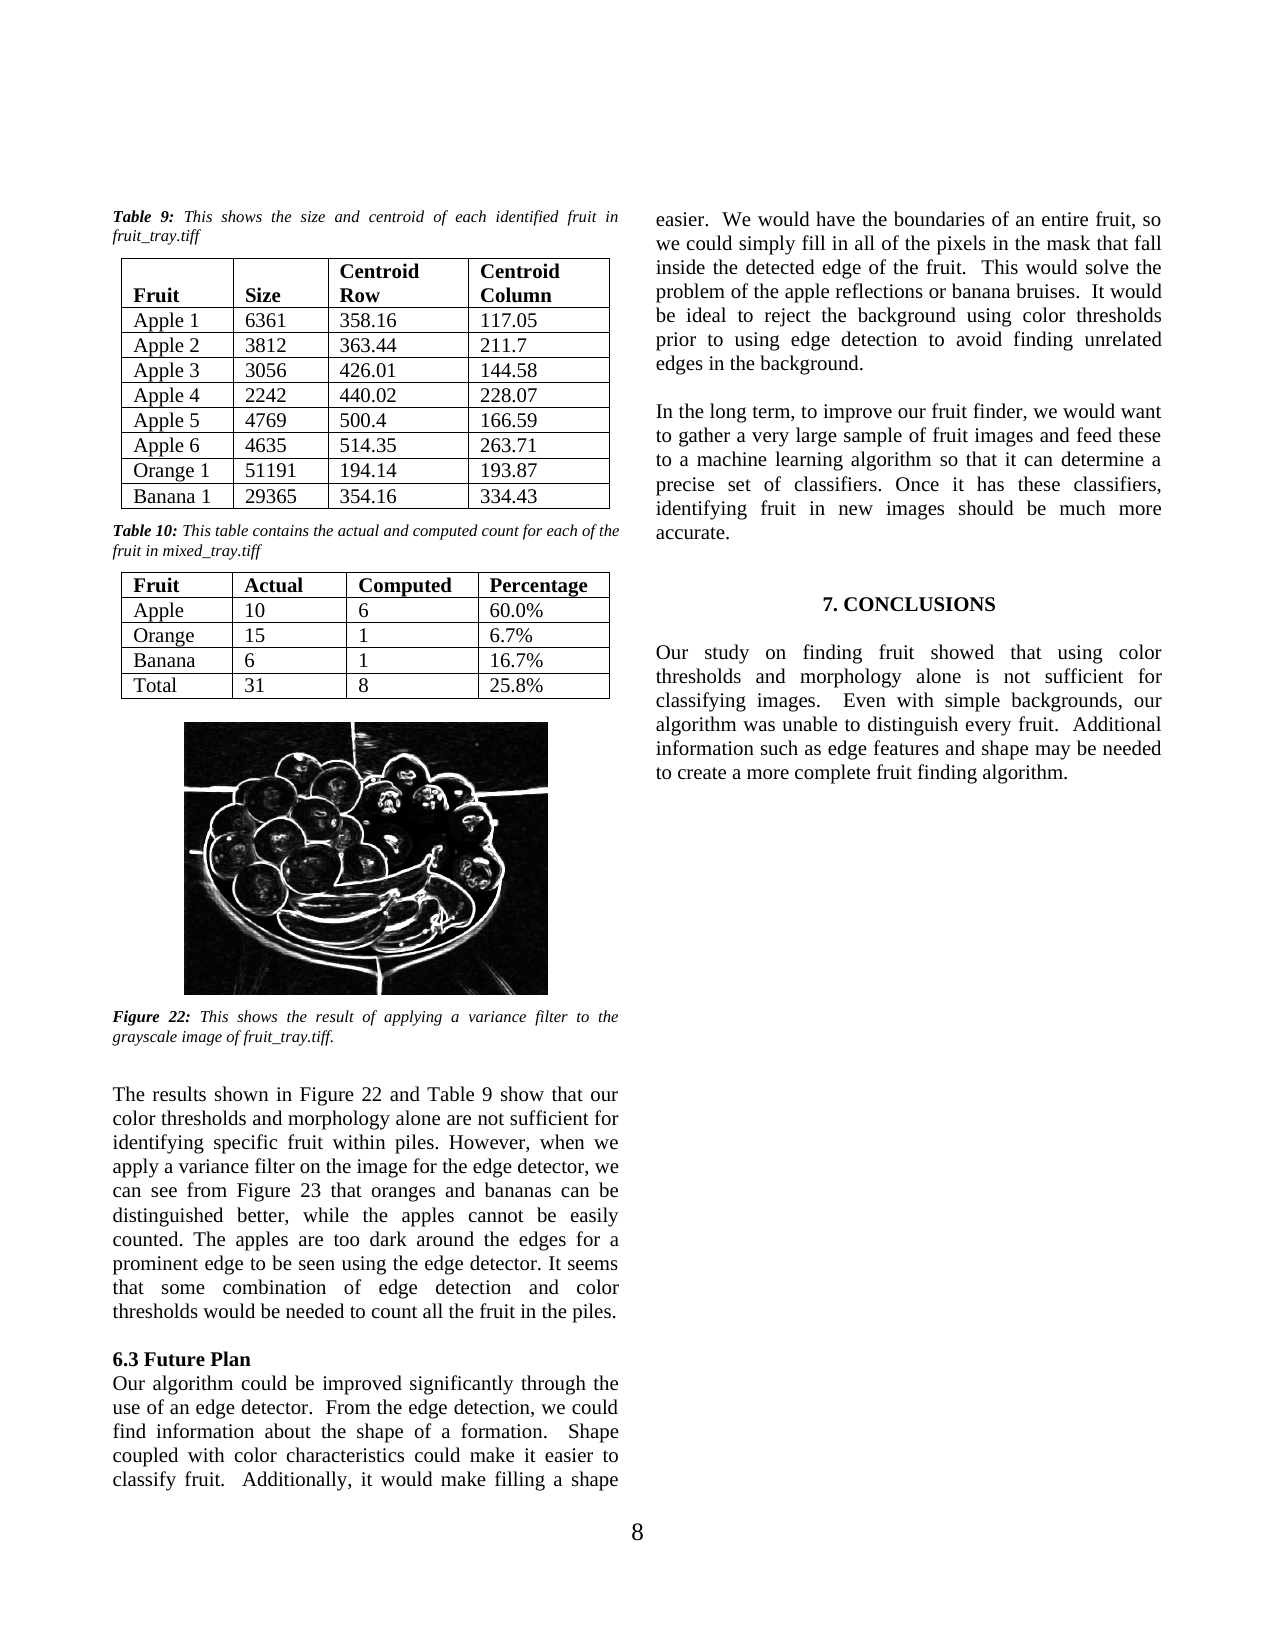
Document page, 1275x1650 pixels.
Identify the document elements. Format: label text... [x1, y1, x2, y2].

text 7. conclusions [656, 592, 1162, 616]
table_header Fruit [122, 259, 233, 307]
text The results shown in Figure 22 and Table 9 show that our color thresholds and morphology alone are not sufficient for identifying specific fruit within piles. However, when we apply a variance filter on the image for the edge detector, we can see from Figure 23 that oranges and bananas can be distinguished better, while the apples cannot be easily counted. The apples are too dark around the edges for a prominent edge to be seen using the edge detector. It seems that some combination of edge detection and color thresholds would be needed to count all the fruit in the piles. [112, 1082, 619, 1323]
table_cell 2242 [234, 383, 328, 407]
table_cell 3056 [234, 358, 328, 382]
table_cell 354.16 [329, 484, 468, 508]
table_cell Apple 3 [122, 358, 233, 382]
table_cell 6 [347, 598, 478, 622]
table_cell 25.8% [479, 674, 609, 697]
text In the long term, to improve our fruit finder, we would want to gather a very large sample of fruit images and feed these to a machine learning algorithm so that it can determine a precise set of classifiers. Once it has these classifiers, identifying fruit in new images should be much more accurate. [656, 399, 1162, 544]
text Our algorithm could be improved significantly through the use of an edge detector. From the edge detection, we could find information about the shape of a formation. Shape coupled with color characteristics could make it easier to classify fruit. Additionally, it would make filling a shape easier. We would have the boundaries of an entire fruit, so we could simply fill in all of the pixels in the mask that fall inside the detected edge of the fruit. This would solve the problem of the apple reflections or banana bruises. It would be ideal to reject the background using color thresholds prior to using edge detection to avoid finding unrelated edges in the background. [112, 1371, 619, 1491]
table_cell 6361 [234, 308, 328, 332]
table_header Centroid Row [329, 259, 468, 307]
picture [184, 722, 548, 995]
table_cell 144.58 [469, 358, 609, 382]
table_cell Apple 5 [122, 408, 233, 432]
table_cell 358.16 [329, 308, 468, 332]
table_cell 16.7% [479, 648, 609, 672]
table_header Actual [233, 573, 346, 597]
table_header Fruit [122, 573, 232, 597]
table_cell Apple 1 [122, 308, 233, 332]
table_cell 3812 [234, 333, 328, 357]
table_cell 166.59 [469, 408, 609, 432]
table_cell 6.7% [479, 623, 609, 647]
table_cell 1 [347, 623, 478, 647]
table_cell 8 [347, 674, 478, 697]
table_cell 51191 [234, 459, 328, 482]
table_cell Total [122, 674, 232, 697]
table_cell 228.07 [469, 383, 609, 407]
table_cell Banana 1 [122, 484, 233, 508]
table_cell Orange 1 [122, 459, 233, 482]
table_cell 514.35 [329, 433, 468, 457]
table_cell 60.0% [479, 598, 609, 622]
table_cell 4635 [234, 433, 328, 457]
table_cell Orange [122, 623, 232, 647]
table_cell Apple [122, 598, 232, 622]
table_cell 1 [347, 648, 478, 672]
text Our algorithm could be improved significantly through the use of an edge detector. From the edge detection, we could find information about the shape of a formation. Shape coupled with color characteristics could make it easier to classify fruit. Additionally, it would make filling a shape easier. We would have the boundaries of an entire fruit, so we could simply fill in all of the pixels in the mask that fall inside the detected edge of the fruit. This would solve the problem of the apple reflections or banana bruises. It would be ideal to reject the background using color thresholds prior to using edge detection to avoid finding unrelated edges in the background. [656, 207, 1162, 375]
table_cell 193.87 [469, 459, 609, 482]
table_cell Apple 2 [122, 333, 233, 357]
table_header Size [234, 259, 328, 307]
table_header Percentage [479, 573, 609, 597]
table_cell 4769 [234, 408, 328, 432]
text Figure 22: This shows the result of applying a variance filter to the grayscale image of fruit_tray.tiff. [112, 1007, 619, 1046]
text Our study on finding fruit showed that using color thresholds and morphology alone is not sufficient for classifying images. Even with simple backgrounds, our algorithm was unable to distinguish every fruit. Additional information such as edge features and shape may be needed to create a more complete fruit finding algorithm. [656, 640, 1162, 784]
table_header Centroid Column [469, 259, 609, 307]
table_cell 10 [233, 598, 346, 622]
table_cell Apple 6 [122, 433, 233, 457]
text Table 9: This shows the size and centroid of each identified fruit in fruit_tray.tiff [112, 207, 619, 245]
table_cell 211.7 [469, 333, 609, 357]
table_cell Banana [122, 648, 232, 672]
table_cell 440.02 [329, 383, 468, 407]
table_cell 31 [233, 674, 346, 697]
table_cell 15 [233, 623, 346, 647]
table_cell Apple 4 [122, 383, 233, 407]
table_cell 117.05 [469, 308, 609, 332]
table_header Computed [347, 573, 478, 597]
table_cell 363.44 [329, 333, 468, 357]
text Table 10: This table contains the actual and computed count for each of the fruit in mixed_tray.tiff [112, 521, 619, 559]
table_cell 334.43 [469, 484, 609, 508]
table_cell 263.71 [469, 433, 609, 457]
table_cell 29365 [234, 484, 328, 508]
table_cell 426.01 [329, 358, 468, 382]
table_cell 6 [233, 648, 346, 672]
text 6.3 Future Plan [112, 1347, 619, 1371]
table_cell 500.4 [329, 408, 468, 432]
table_cell 194.14 [329, 459, 468, 482]
